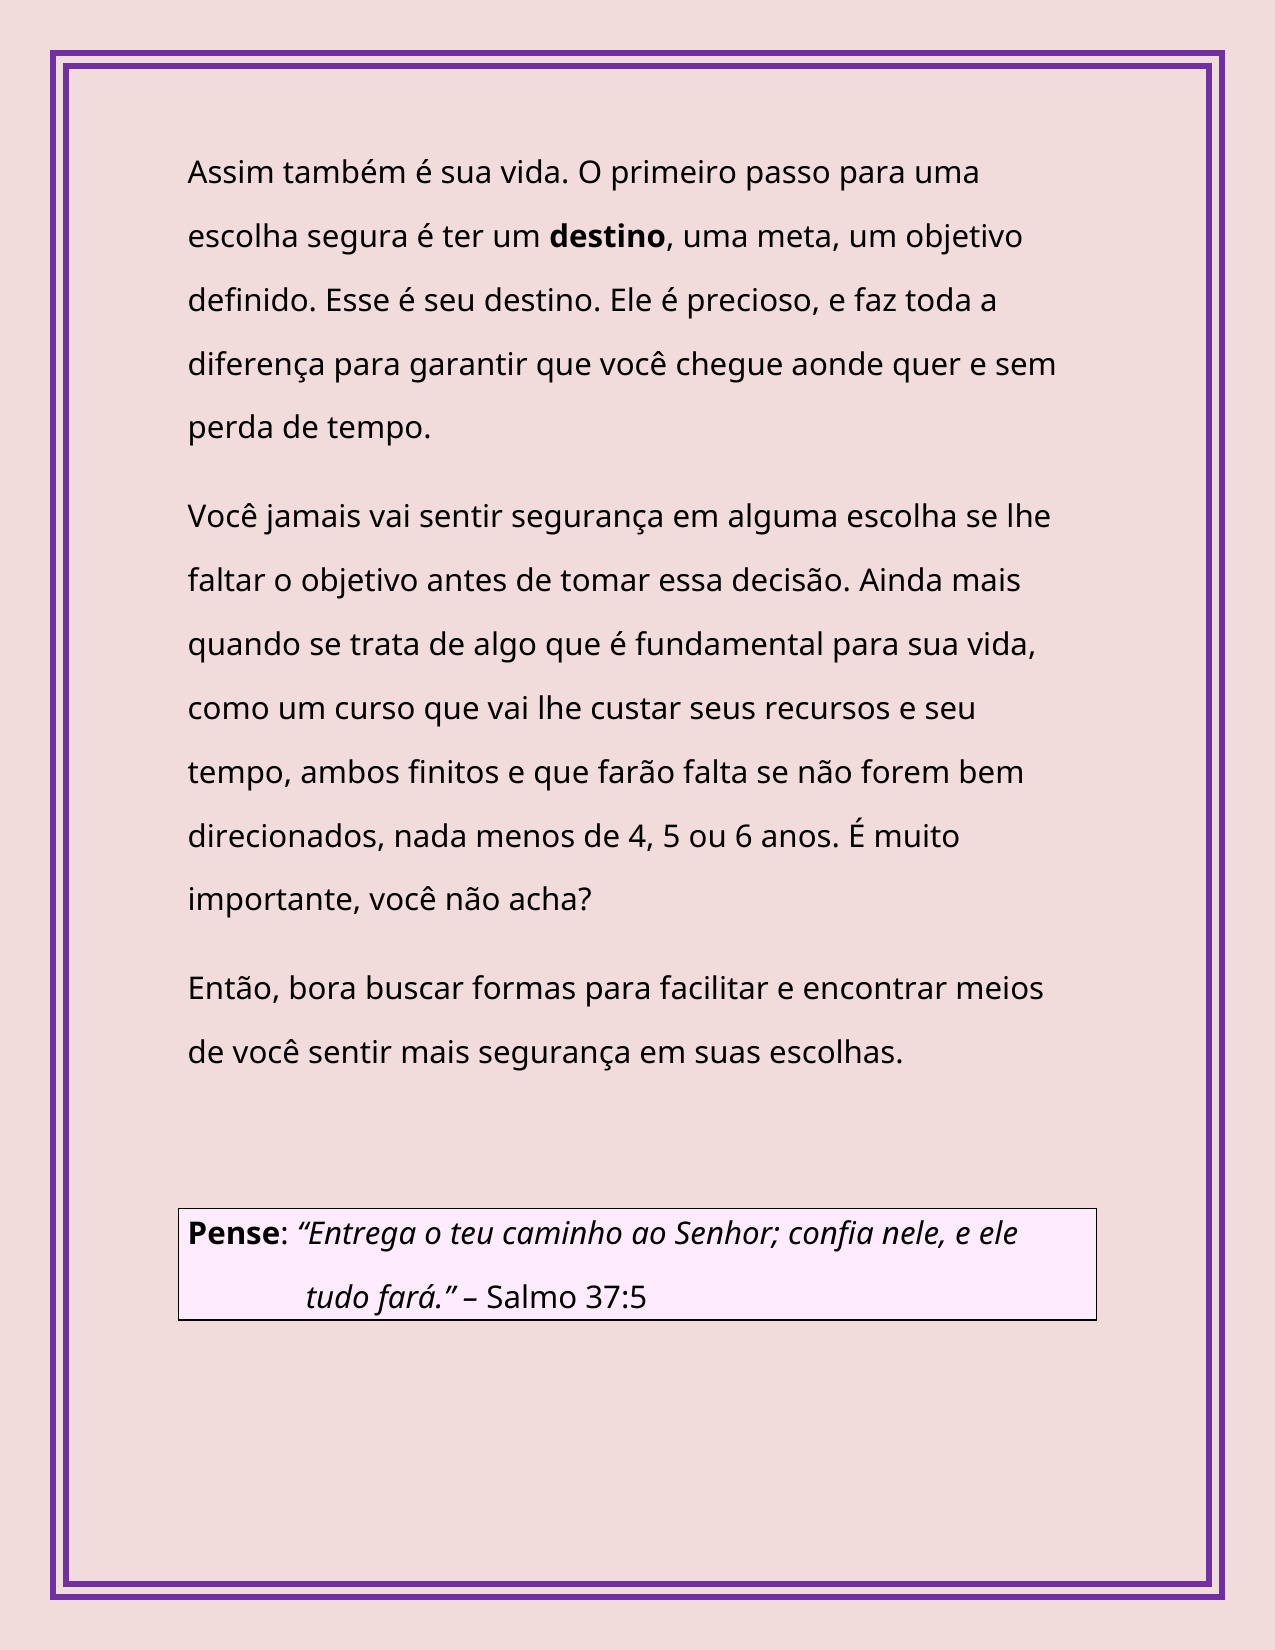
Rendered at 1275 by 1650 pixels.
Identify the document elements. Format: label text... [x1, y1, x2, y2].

text Você jamais vai sentir segurança em alguma escolha se lhe faltar o objetivo antes de tomar essa decisão. Ainda mais quando se trata de algo que é fundamental para sua vida, como um curso que vai lhe custar seus recursos e seu tempo, ambos finitos e que farão falta se não forem bem direcionados, nada menos de 4, 5 ou 6 anos. É muito importante, você não acha? [187, 494, 1087, 920]
text Assim também é sua vida. O primeiro passo para uma escolha segura é ter um destino, uma meta, um objetivo definido. Esse é seu destino. Ele é precioso, e faz toda a diferença para garantir que você chegue aonde quer e sem perda de tempo. [187, 150, 1087, 448]
text Pense: “Entrega o teu caminho ao Senhor; confia nele, e ele tudo fará.” – Salmo 37:5 [179, 1209, 1096, 1319]
text Então, bora buscar formas para facilitar e encontrar meios de você sentir mais segurança em suas escolhas. [187, 966, 1087, 1073]
